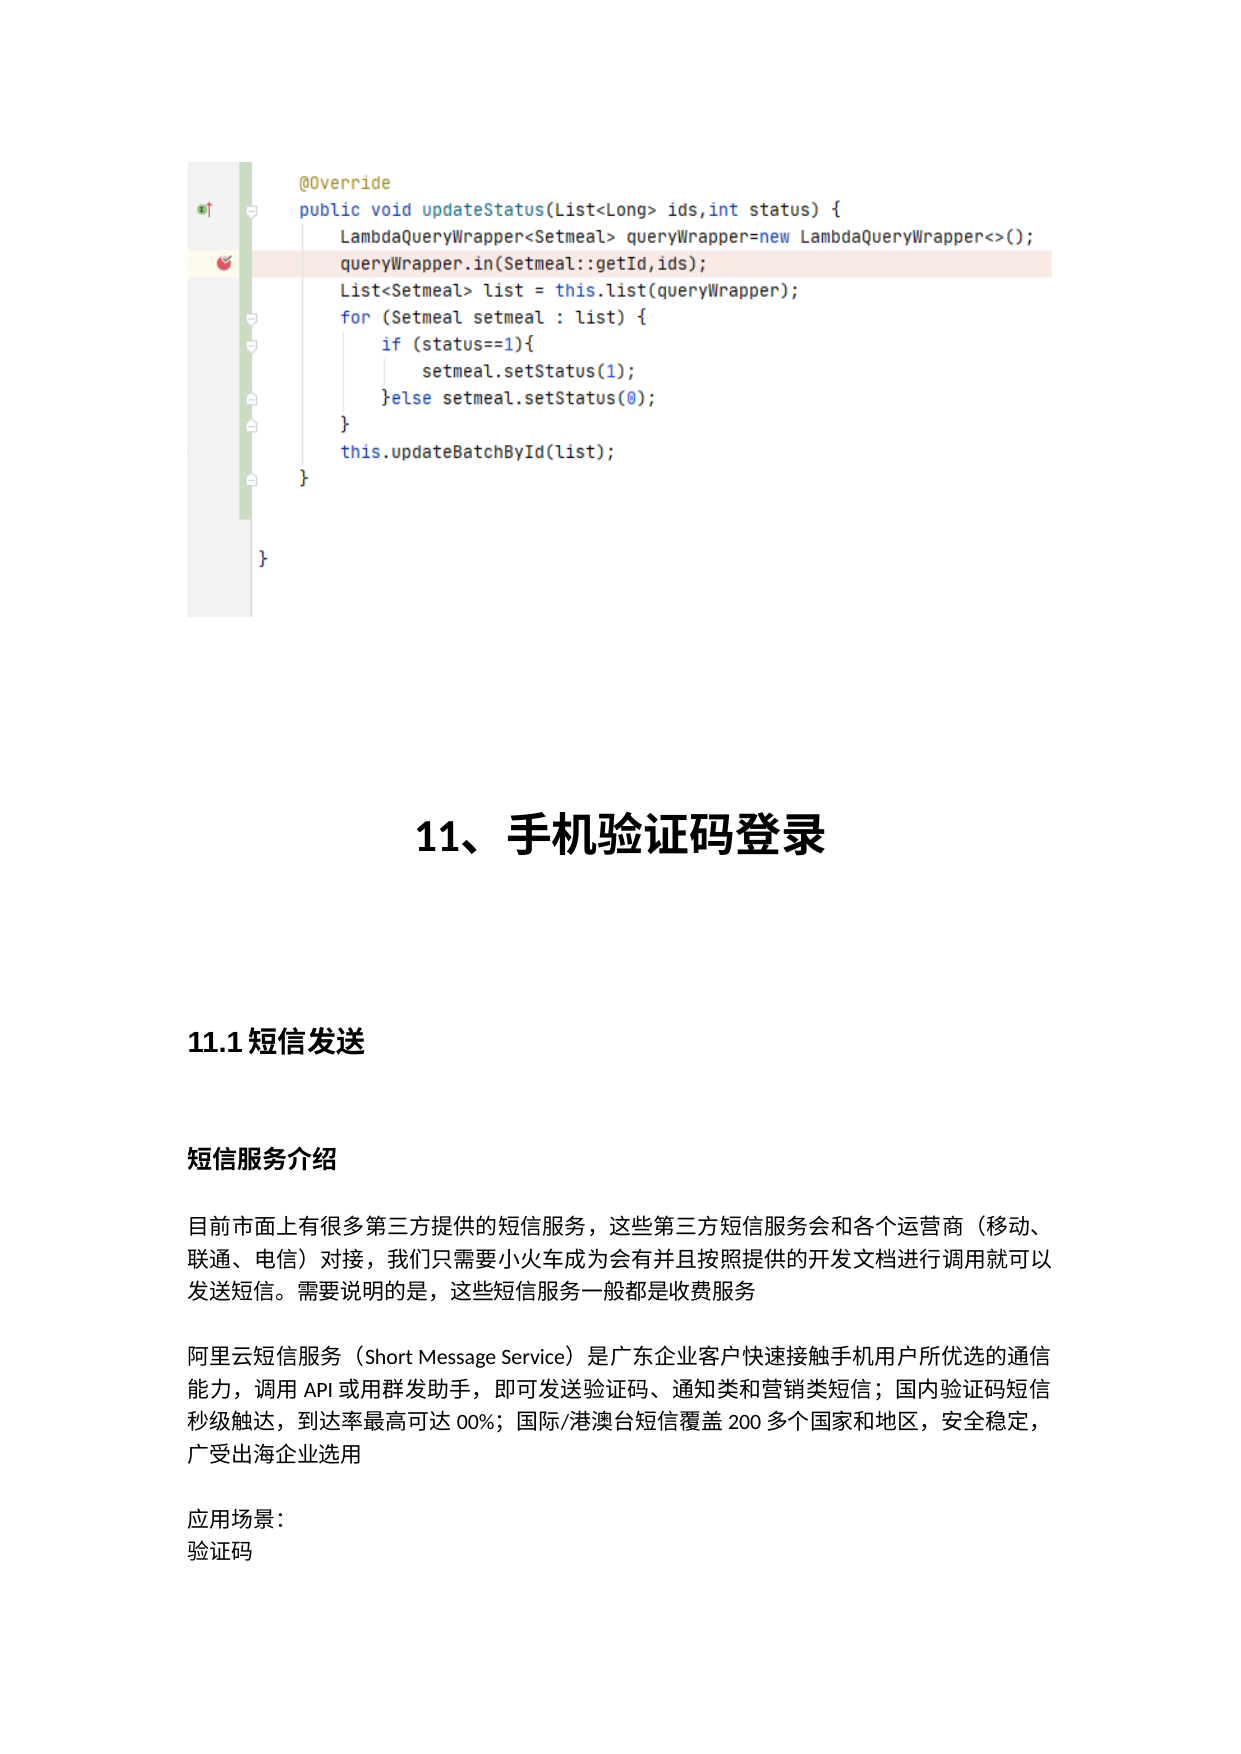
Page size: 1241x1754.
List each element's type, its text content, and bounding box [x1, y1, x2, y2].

text 验证码 [187, 1534, 1053, 1566]
subtitle 手机验证码登录 [187, 782, 1053, 880]
picture [187, 162, 1052, 617]
subtitle 短信服务介绍 [187, 1126, 1053, 1191]
text 目前市面上有很多第三方提供的短信服务，这些第三方短信服务会和各个运营商（移动、联通、电信）对接，我们只需要小火车成为会有并且按照提供的开发文档进行调用就可以发送短信。需要说明的是，这些短信服务一般都是收费服务 [187, 1209, 1053, 1306]
text 应用场景： [187, 1501, 1053, 1534]
text 阿里云短信服务（Short Message Service）是广东企业客户快速接触手机用户所优选的通信能力，调用API或用群发助手，即可发送验证码、通知类和营销类短信；国内验证码短信秒级触达，到达率最高可达00%；国际/港澳台短信覆盖200多个国家和地区，安全稳定，广受出海企业选用 [187, 1339, 1053, 1469]
subtitle 11.1短信发送 [187, 1007, 1053, 1072]
